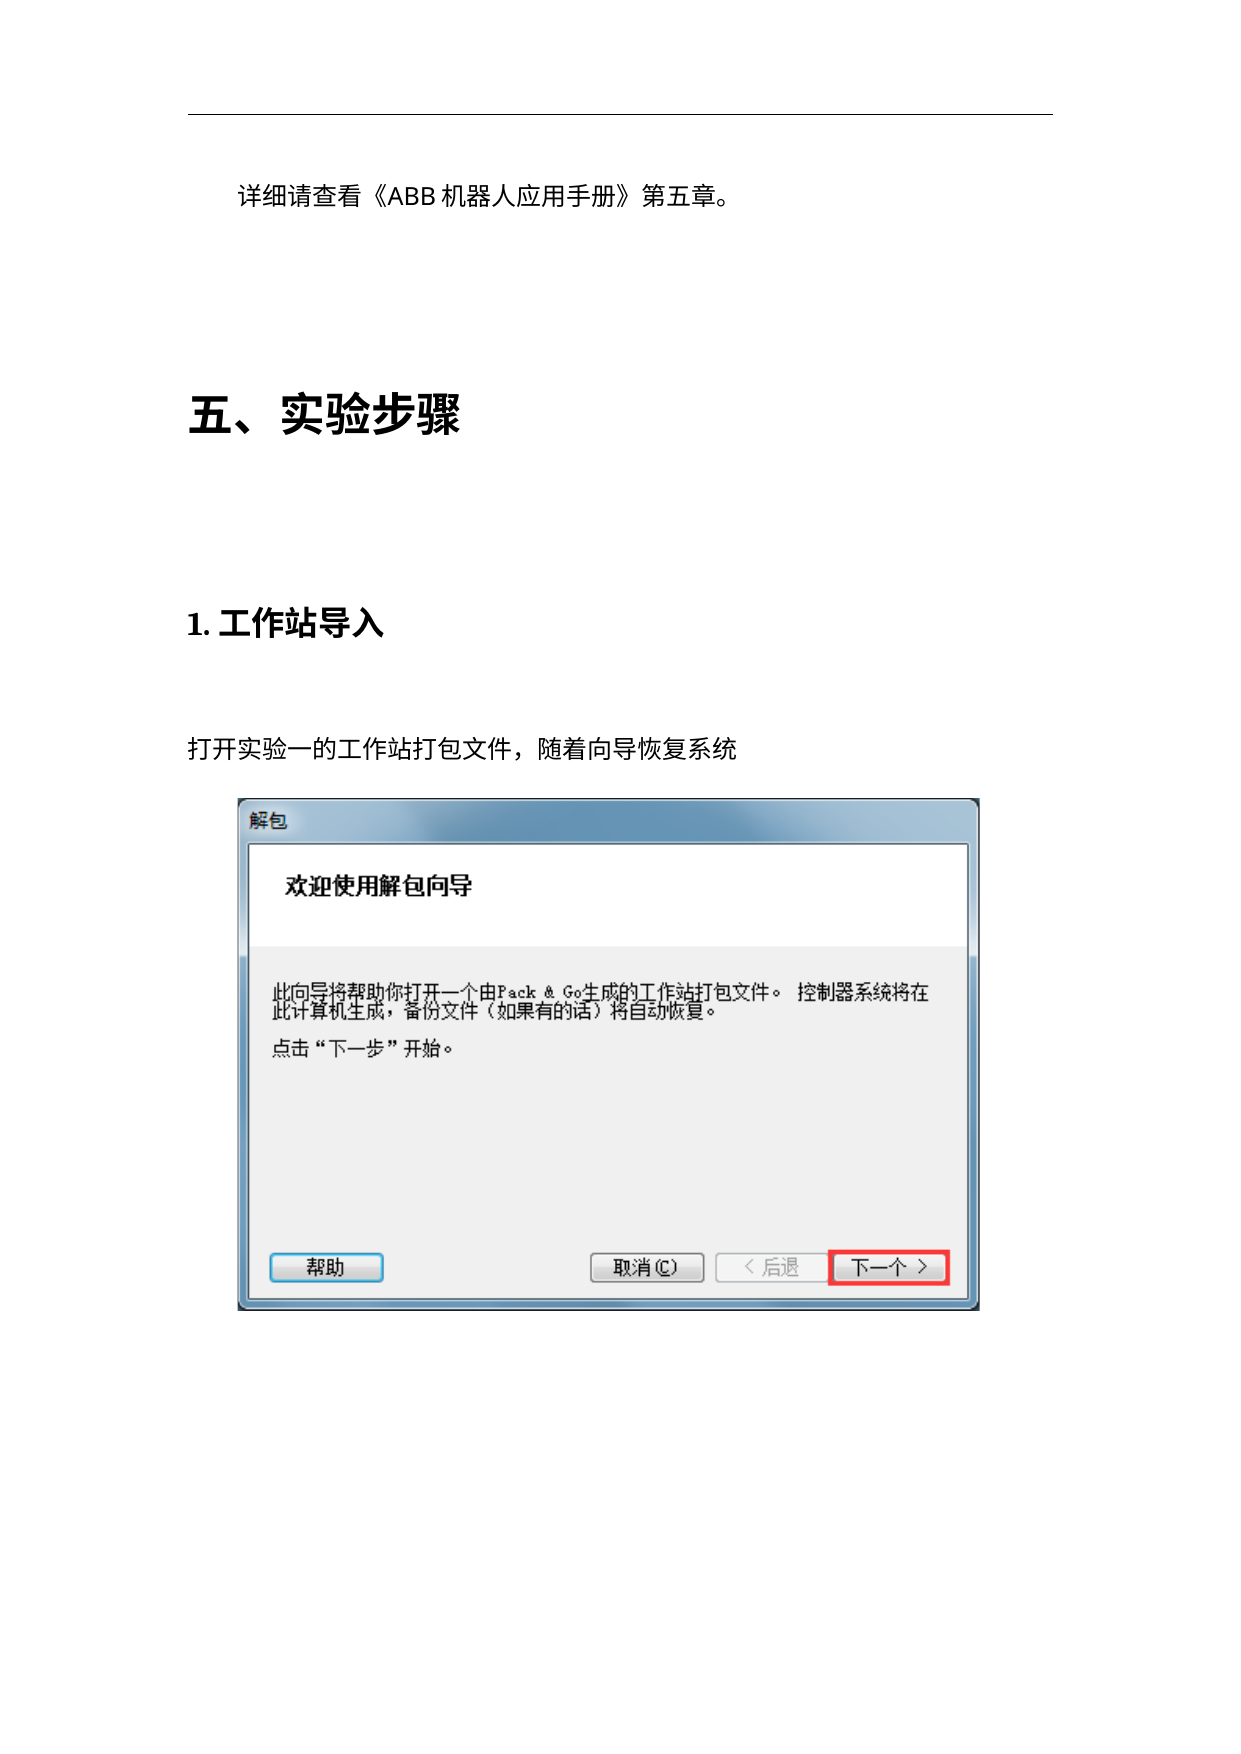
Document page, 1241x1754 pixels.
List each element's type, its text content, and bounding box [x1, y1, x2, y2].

picture [237, 798, 980, 1311]
subtitle 五、实验步骤 [187, 362, 1053, 460]
text 详细请查看《ABB机器人应用手册》第五章。 [187, 162, 1053, 227]
subtitle 1. 工作站导入 [187, 588, 1053, 653]
text 打开实验一的工作站打包文件，随着向导恢复系统 [187, 715, 1053, 780]
